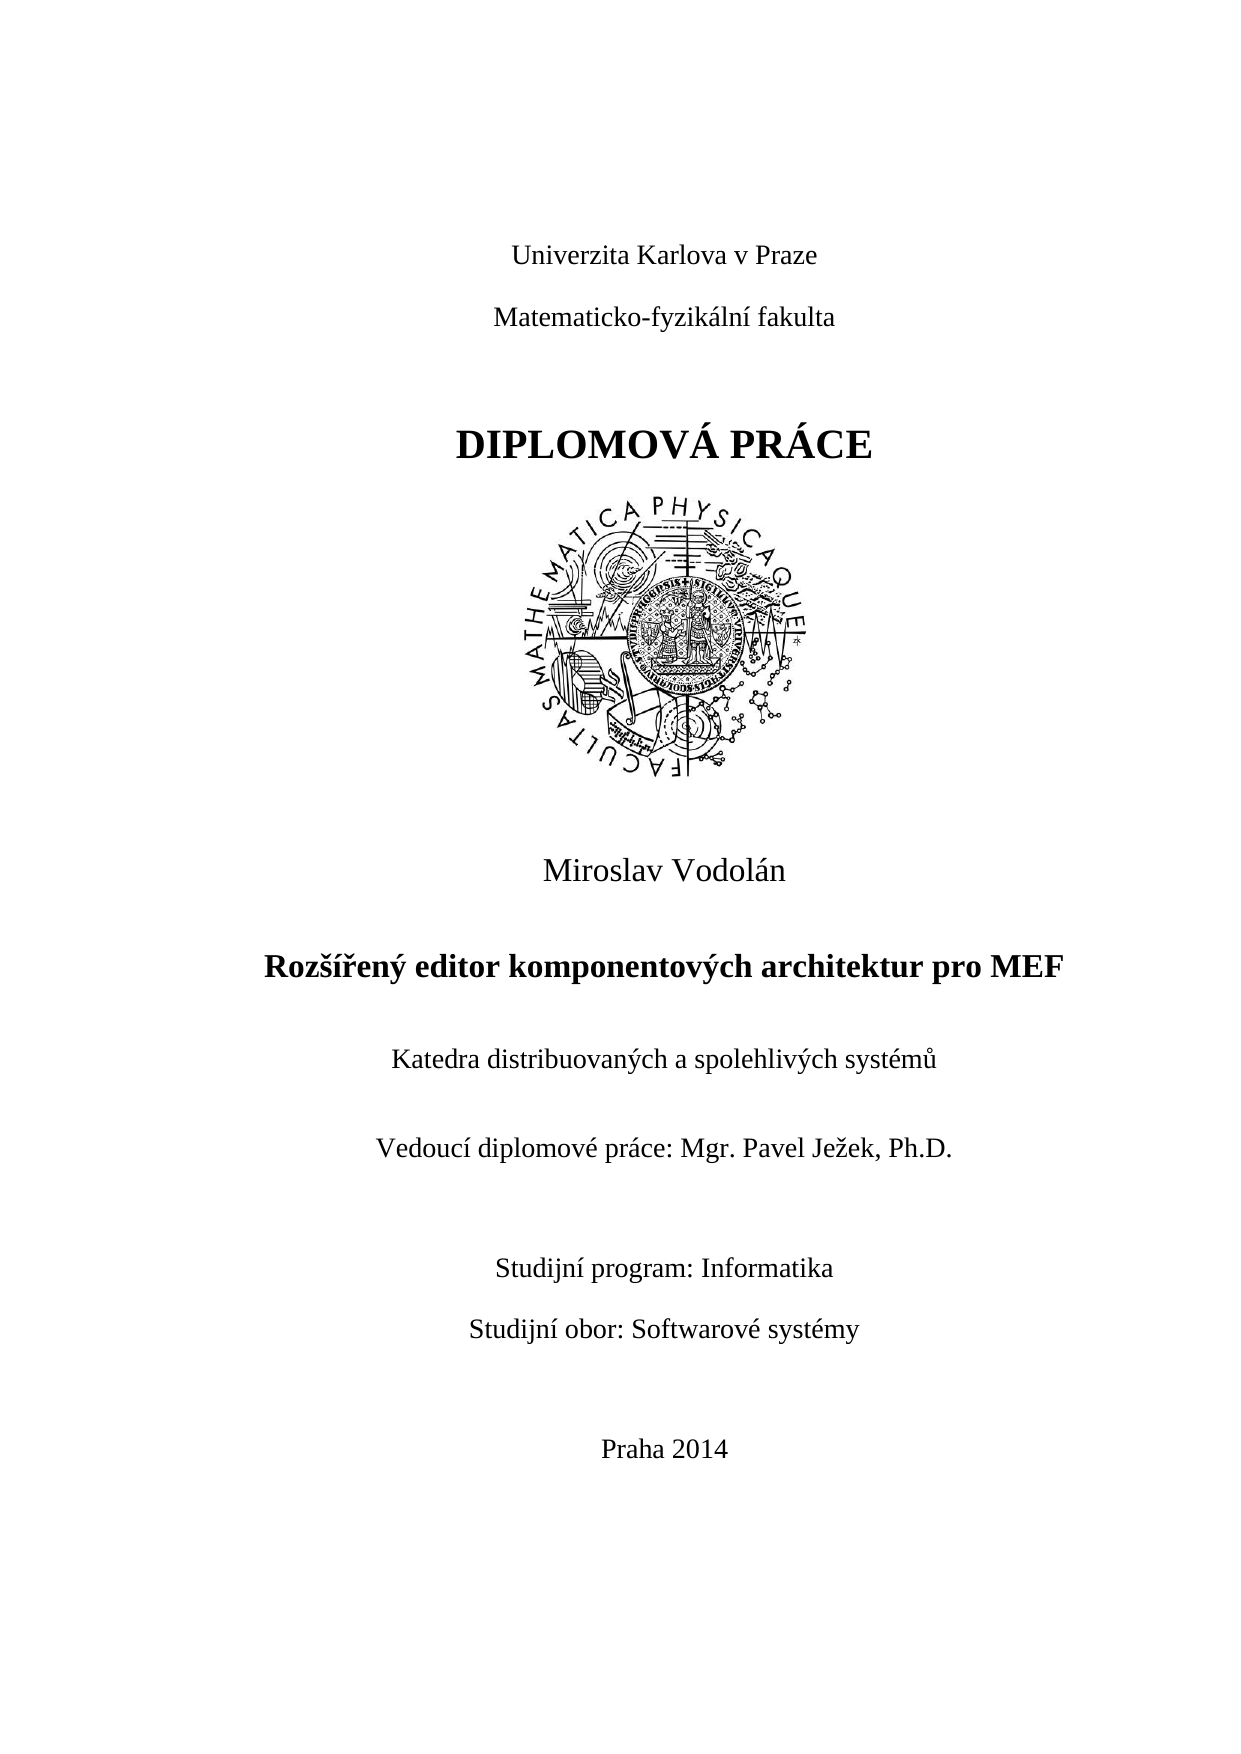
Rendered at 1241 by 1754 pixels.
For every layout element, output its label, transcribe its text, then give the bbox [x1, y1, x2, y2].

text Studijní obor: Softwarové systémy [236, 1313, 1092, 1345]
text Rozšířený editor komponentových architektur pro MEF [236, 946, 1092, 984]
text Praha 2014 [236, 1432, 1092, 1464]
text Katedra distribuovaných a spolehlivých systémů [236, 1042, 1092, 1074]
text Studijní program: Informatika [236, 1251, 1092, 1283]
text Matematicko-fyzikální fakulta [236, 300, 1092, 332]
text DIPLOMOVÁ PRÁCE [236, 419, 1092, 467]
text Miroslav Vodolán [236, 850, 1092, 888]
picture [476, 467, 852, 821]
text Univerzita Karlova v Praze [236, 238, 1092, 271]
text Vedoucí diplomové práce: Mgr. Pavel Ježek, Ph.D. [236, 1132, 1092, 1164]
